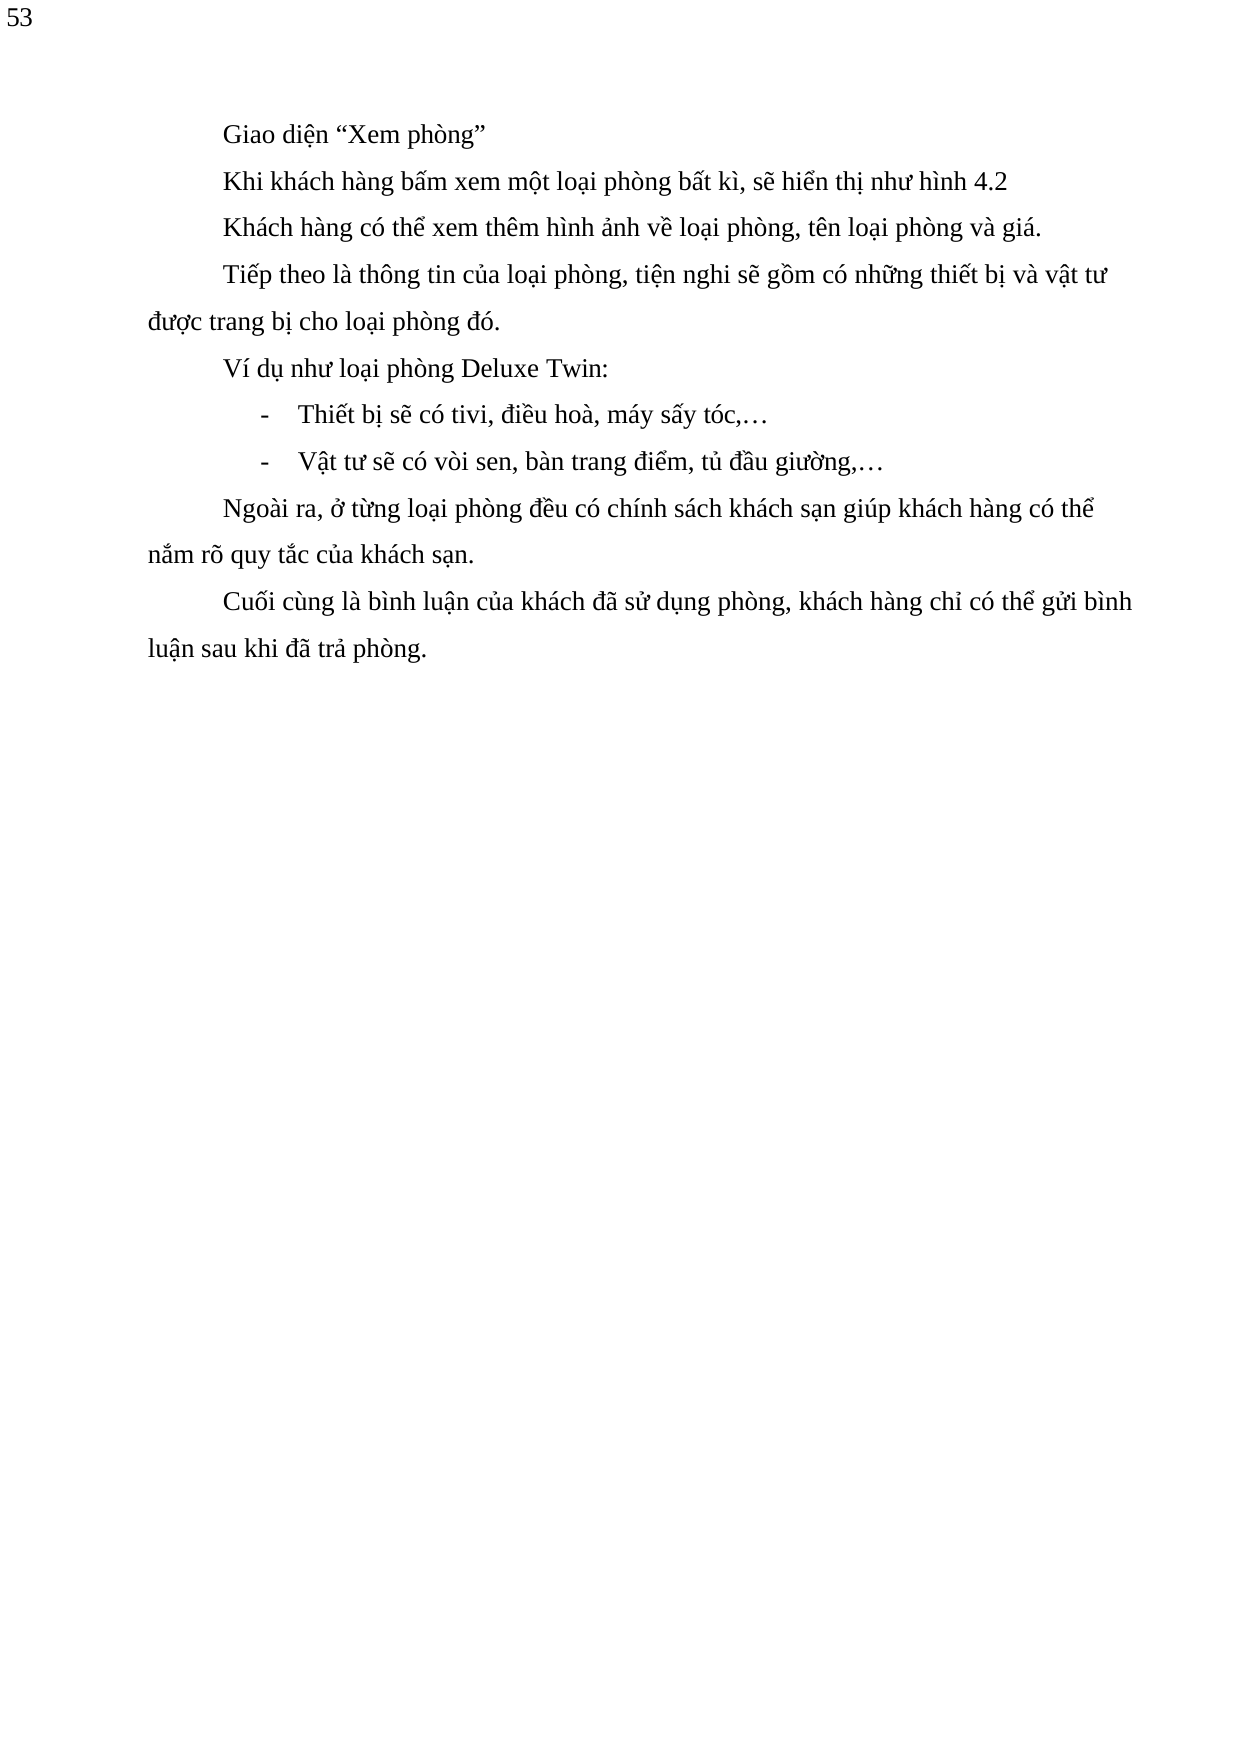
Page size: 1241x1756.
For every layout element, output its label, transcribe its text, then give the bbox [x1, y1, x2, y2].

text Khi khách hàng bấm xem một loại phòng bất kì, sẽ hiển thị như hình 4.2 Khách hàng có thể xem thêm hình ảnh về loại phòng, tên loại phòng và giá. [223, 165, 1077, 243]
text Ngoài ra, ở từng loại phòng đều có chính sách khách sạn giúp khách hàng có thể nắm rõ quy tắc của khách sạn. [148, 492, 1122, 569]
list Thiết bị sẽ có tivi, điều hoà, máy sấy tóc,… [260, 398, 1201, 429]
text Tiếp theo là thông tin của loại phòng, tiện nghi sẽ gồm có những thiết bị và vật tư được trang bị cho loại phòng đó. [148, 258, 1122, 336]
list Vật tư sẽ có vòi sen, bàn trang điểm, tủ đầu giường,… [260, 445, 1201, 476]
text Giao diện “Xem phòng” [223, 118, 1201, 149]
text Cuối cùng là bình luận của khách đã sử dụng phòng, khách hàng chỉ có thể gửi bình luận sau khi đã trả phòng. [148, 585, 1163, 663]
text Ví dụ như loại phòng Deluxe Twin: [223, 352, 1201, 383]
